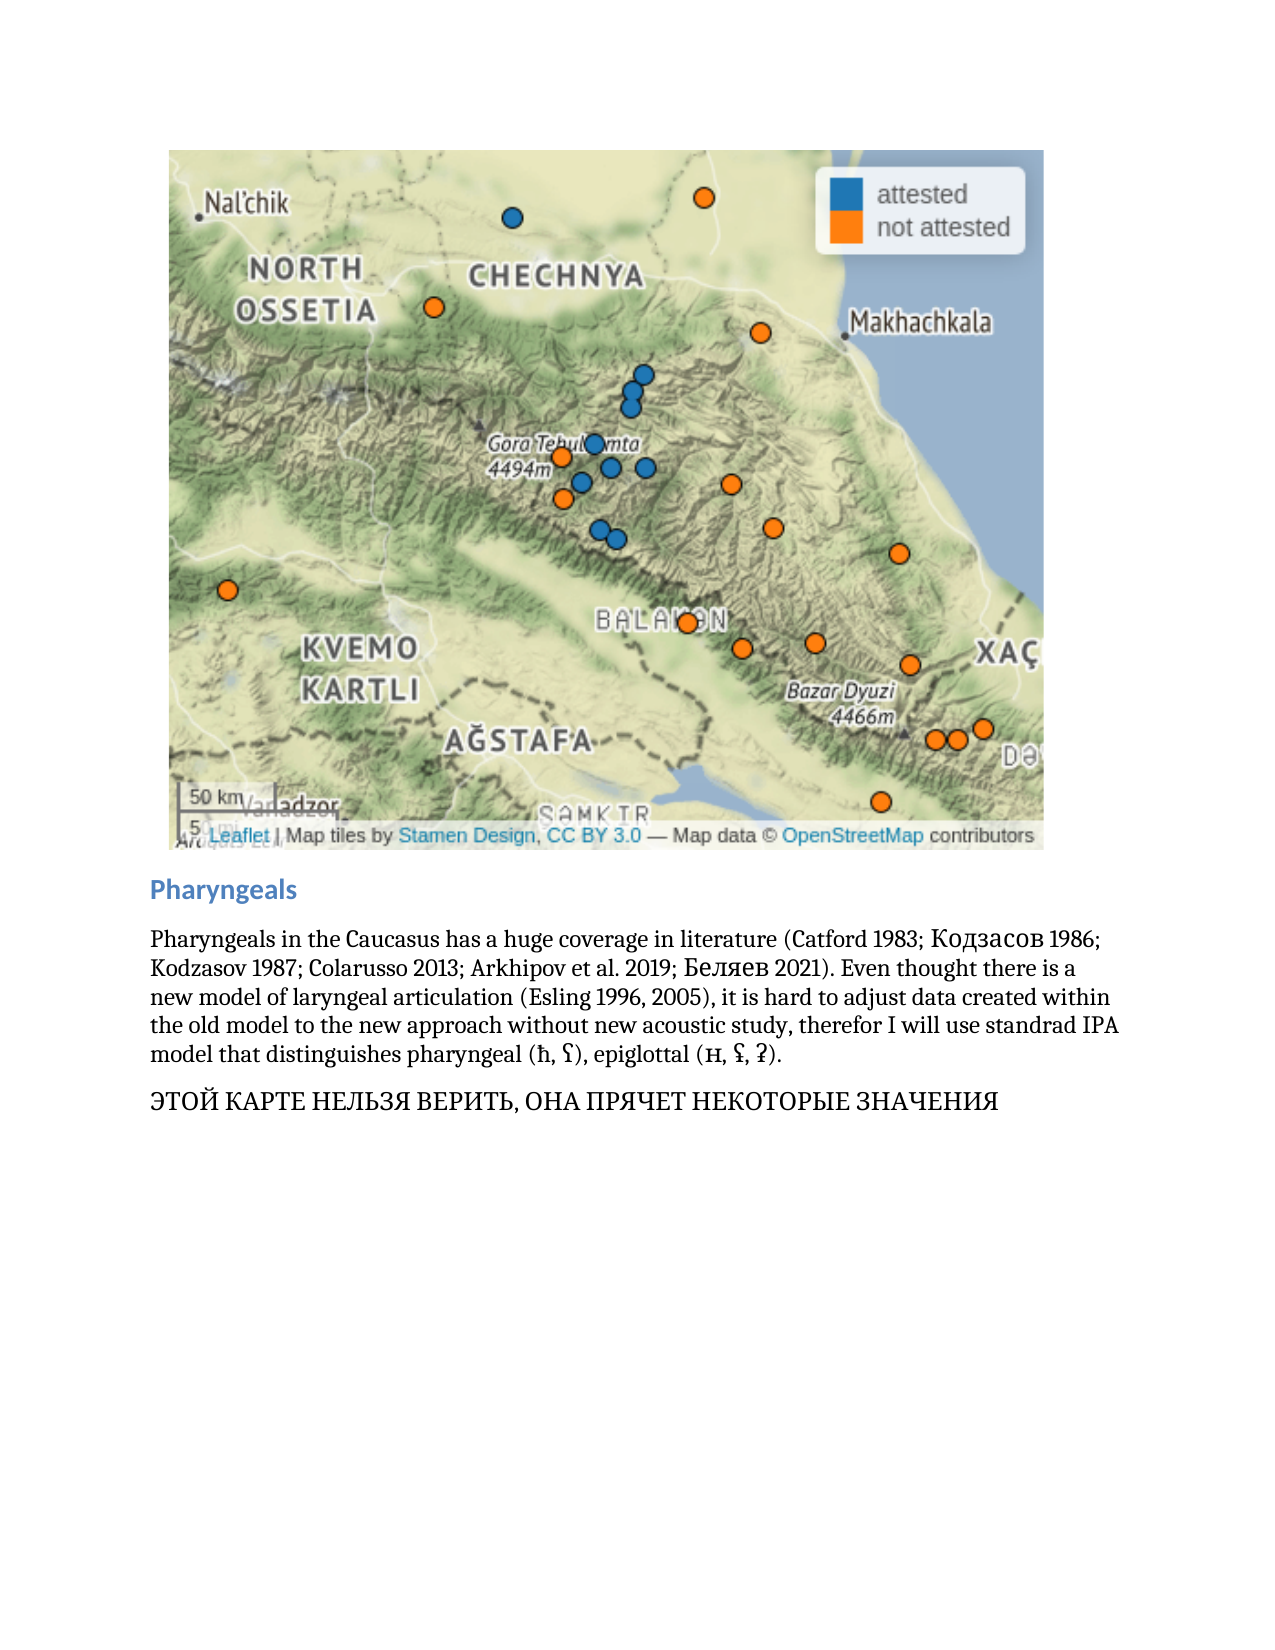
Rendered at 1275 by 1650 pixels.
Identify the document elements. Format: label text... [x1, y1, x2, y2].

subtitle Pharyngeals [150, 871, 1125, 906]
text ЭТОЙ КАРТЕ НЕЛЬЗЯ ВЕРИТЬ, ОНА ПРЯЧЕТ НЕКОТОРЫЕ ЗНАЧЕНИЯ [150, 1088, 1125, 1116]
text Pharyngeals in the Caucasus has a huge coverage in literature (Catford 1983; Кодзасов 1986; Kodzasov 1987; Colarusso 2013; Arkhipov et al. 2019; Беляев 2021). Even thought there is a new model of laryngeal articulation (Esling 1996, 2005), it is hard to adjust data created within the old model to the new approach without new acoustic study, therefor I will use standrad IPA model that distinguishes pharyngeal (ħ, ʕ), epiglottal (ʜ, ʢ, ʡ). [150, 925, 1125, 1069]
picture [168, 150, 1044, 850]
